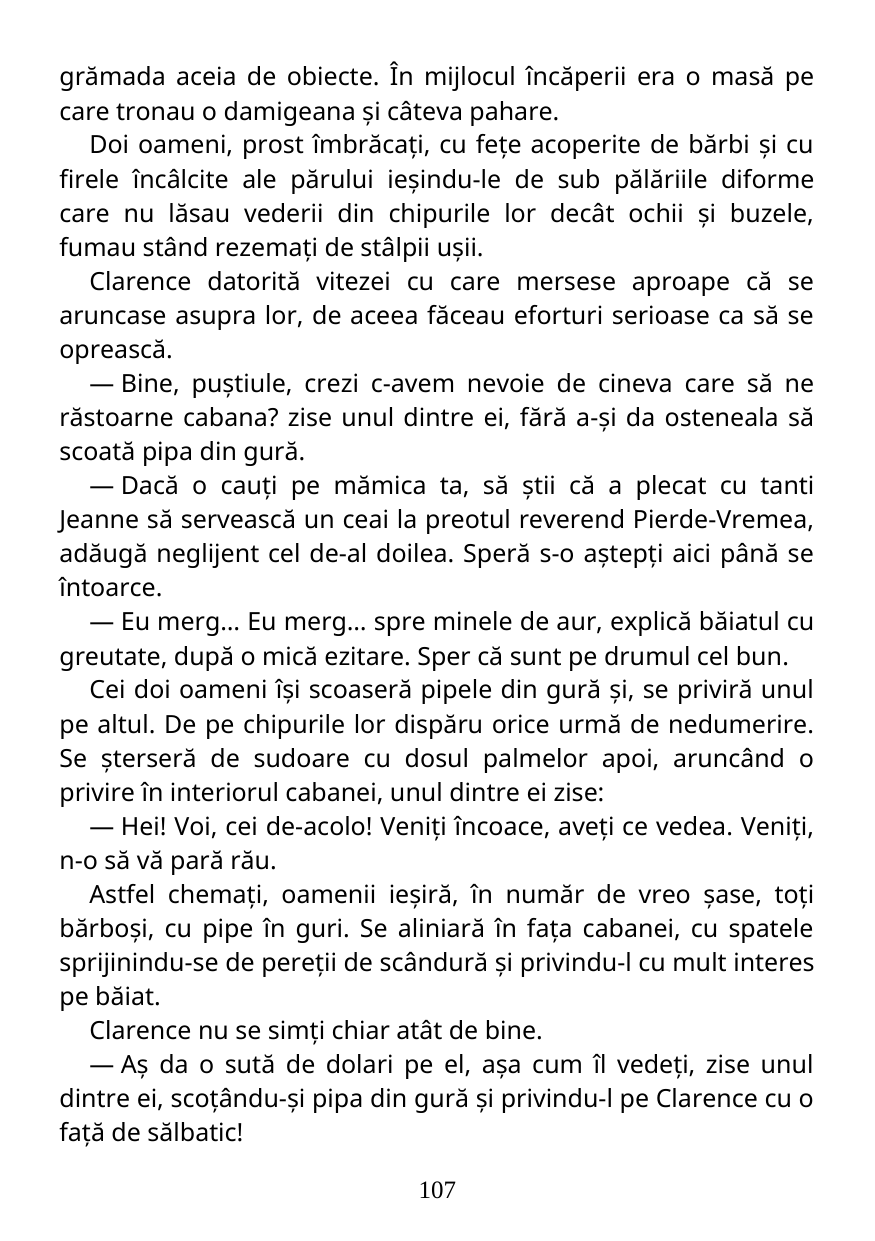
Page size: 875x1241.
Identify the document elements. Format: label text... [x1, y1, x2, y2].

text — Hei! Voi, cei de-acolo! Veniţi încoace, aveţi ce vedea. Veniţi, n-o să vă pară rău. [59, 808, 815, 877]
text Cei doi oameni îşi scoaseră pipele din gură şi, se priviră unul pe altul. De pe chipurile lor dispăru orice urmă de nedumerire. Se şterseră de sudoare cu dosul palmelor apoi, aruncând o privire în interiorul cabanei, unul dintre ei zise: [59, 672, 815, 808]
text Clarence nu se simţi chiar atât de bine. [59, 1013, 815, 1047]
text Clarence datorită vitezei cu care mersese aproape că se aruncase asupra lor, de aceea făceau eforturi serioase ca să se oprească. [59, 263, 815, 366]
text — Dacă o cauţi pe mămica ta, să ştii că a plecat cu tanti Jeanne să servească un ceai la preotul reverend Pierde-Vremea, adăugă neglijent cel de-al doilea. Speră s-o aştepţi aici până se întoarce. [59, 468, 815, 604]
text — Aş da o sută de dolari pe el, aşa cum îl vedeţi, zise unul dintre ei, scoţându-şi pipa din gură şi privindu-l pe Clarence cu o faţă de sălbatic! [59, 1047, 815, 1149]
text Astfel chemaţi, oamenii ieşiră, în număr de vreo şase, toţi bărboşi, cu pipe în guri. Se aliniară în faţa cabanei, cu spatele sprijinindu-se de pereţii de scândură şi privindu-l cu mult interes pe băiat. [59, 877, 815, 1013]
text — Eu merg… Eu merg… spre minele de aur, explică băiatul cu greutate, după o mică ezitare. Sper că sunt pe drumul cel bun. [59, 604, 815, 672]
text Doi oameni, prost îmbrăcaţi, cu feţe acoperite de bărbi şi cu firele încâlcite ale părului ieşindu-le de sub pălăriile diforme care nu lăsau vederii din chipurile lor decât ochii şi buzele, fumau stând rezemaţi de stâlpii uşii. [59, 127, 815, 263]
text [59, 59, 815, 127]
text — Bine, puştiule, crezi c-avem nevoie de cineva care să ne răstoarne cabana? zise unul dintre ei, fără a-şi da osteneala să scoată pipa din gură. [59, 366, 815, 468]
